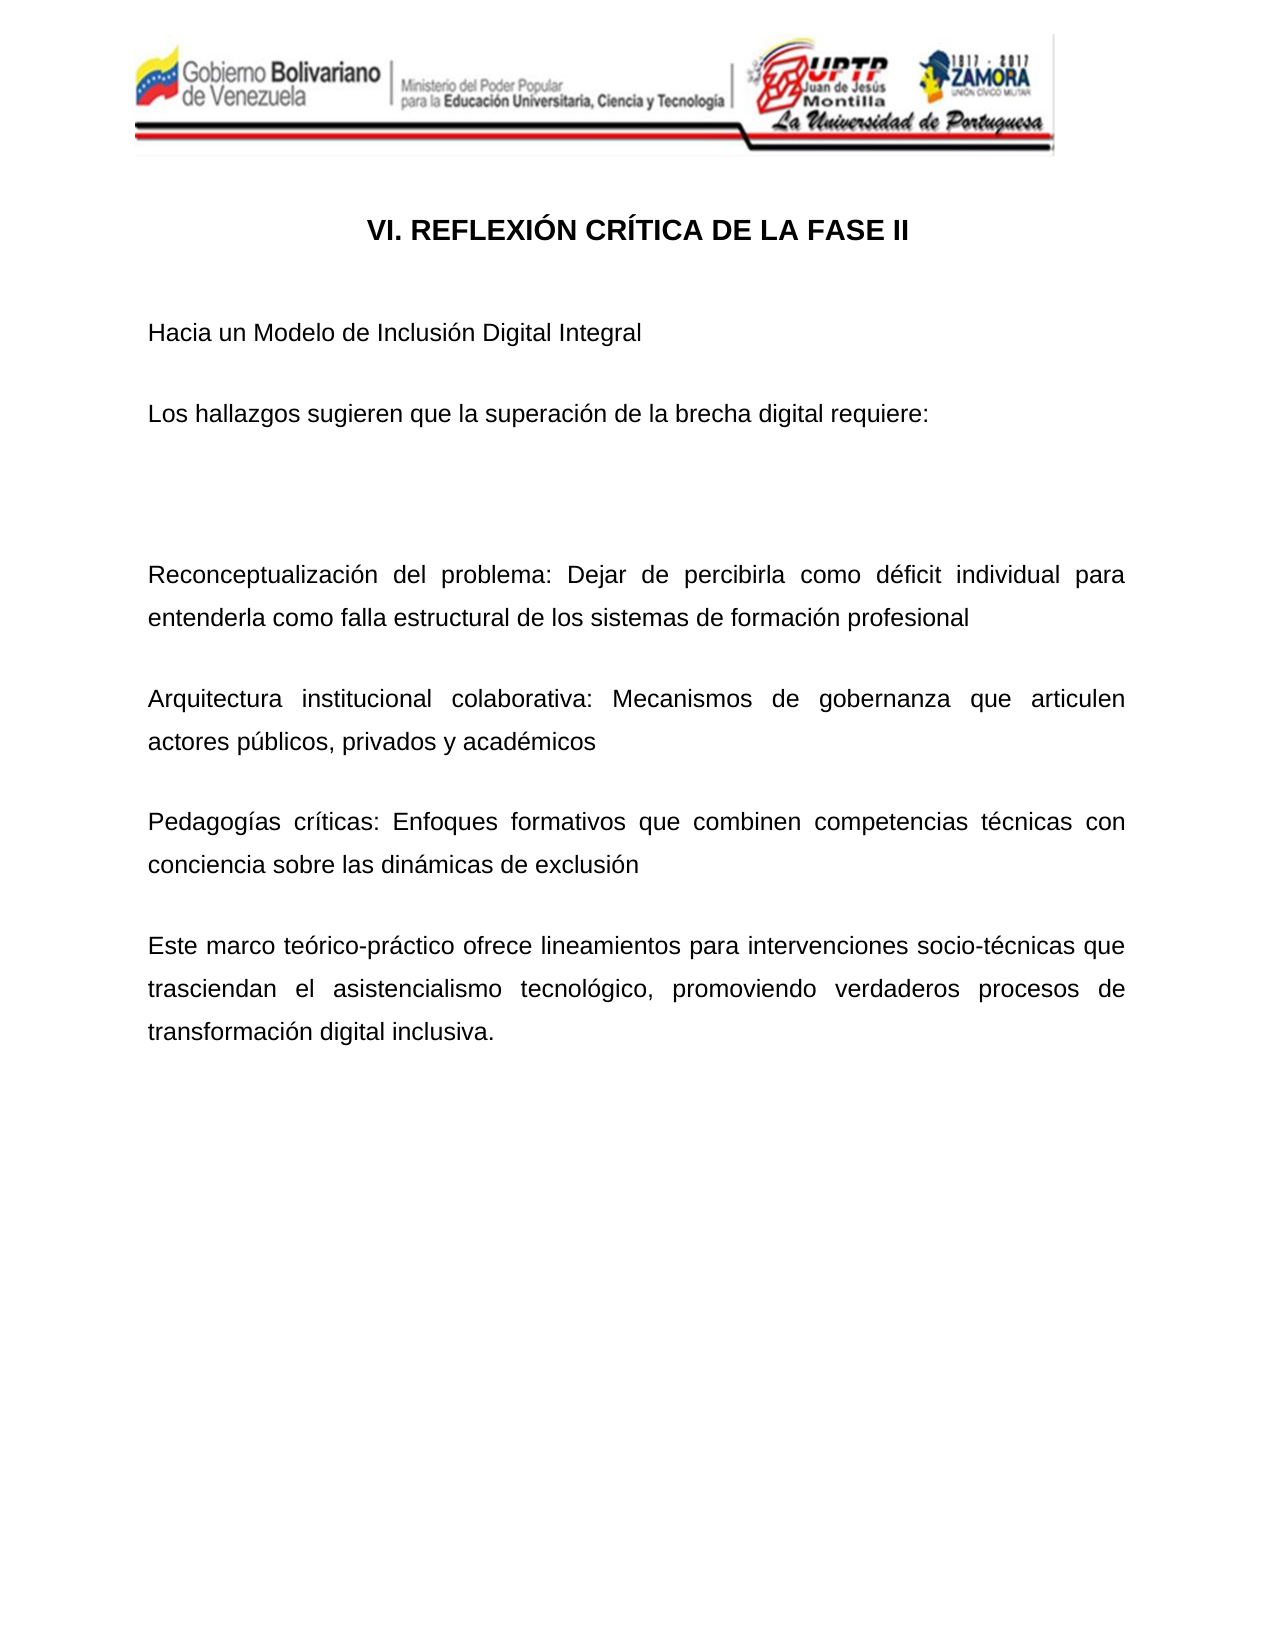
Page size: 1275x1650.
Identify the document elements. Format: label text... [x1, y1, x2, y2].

subtitle vi. Reflexión Crítica de la Fase II [149, 213, 1127, 247]
text Arquitectura institucional colaborativa: Mecanismos de gobernanza que articulen actores públicos, privados y académicos [148, 683, 1127, 755]
text Hacia un Modelo de Inclusión Digital Integral [148, 318, 1127, 347]
text Este marco teórico-práctico ofrece lineamientos para intervenciones socio-técnicas que trasciendan el asistencialismo tecnológico, promoviendo verdaderos procesos de transformación digital inclusiva. [148, 931, 1127, 1046]
picture [135, 34, 1056, 158]
text Pedagogías críticas: Enfoques formativos que combinen competencias técnicas con conciencia sobre las dinámicas de exclusión [148, 807, 1127, 879]
text Los hallazgos sugieren que la superación de la brecha digital requiere: [148, 398, 1127, 427]
text Reconceptualización del problema: Dejar de percibirla como déficit individual para entenderla como falla estructural de los sistemas de formación profesional [148, 560, 1127, 632]
